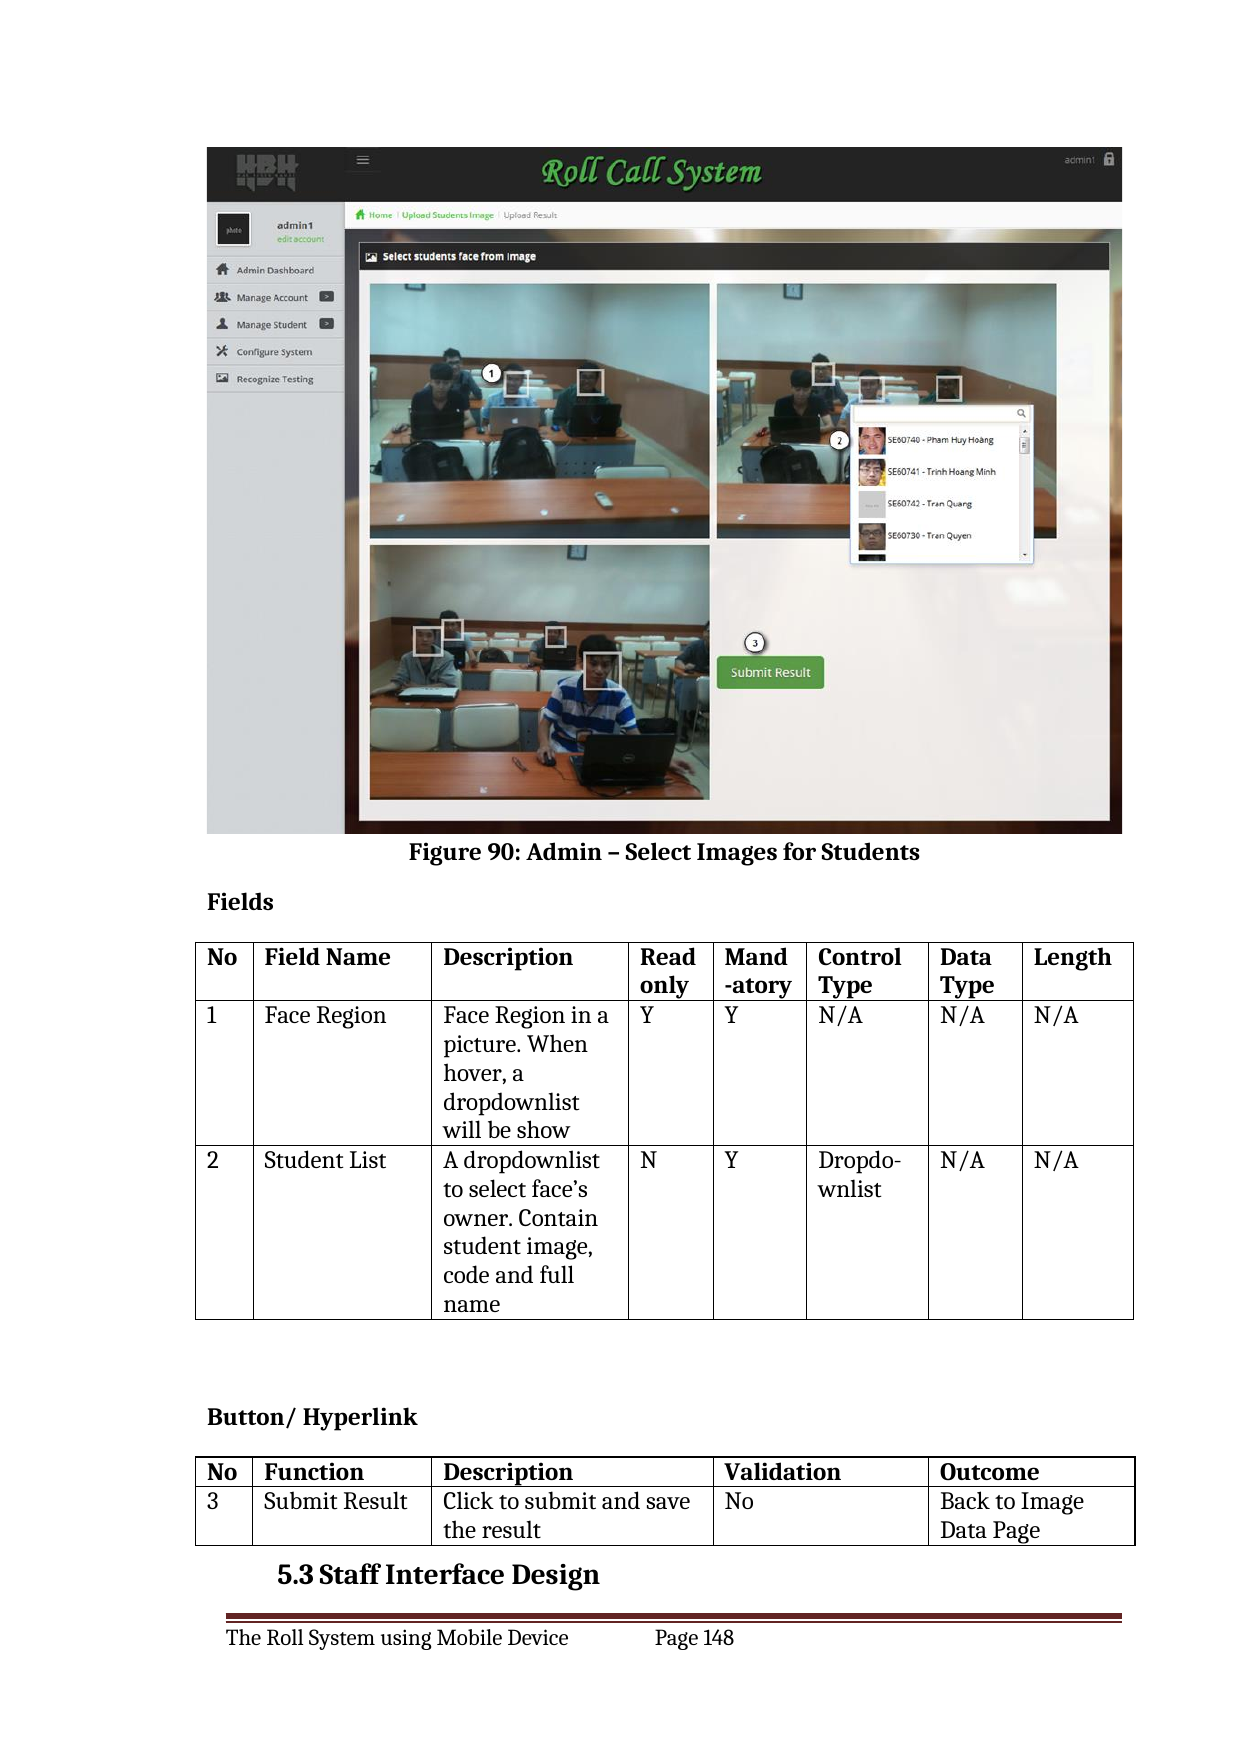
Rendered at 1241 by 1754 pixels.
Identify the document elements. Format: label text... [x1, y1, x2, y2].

text Button/ Hyperlink [207, 1403, 1122, 1431]
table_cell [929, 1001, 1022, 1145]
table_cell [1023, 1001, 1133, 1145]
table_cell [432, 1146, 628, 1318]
picture [206, 147, 1123, 834]
subtitle Staff Interface Design [277, 1558, 1122, 1592]
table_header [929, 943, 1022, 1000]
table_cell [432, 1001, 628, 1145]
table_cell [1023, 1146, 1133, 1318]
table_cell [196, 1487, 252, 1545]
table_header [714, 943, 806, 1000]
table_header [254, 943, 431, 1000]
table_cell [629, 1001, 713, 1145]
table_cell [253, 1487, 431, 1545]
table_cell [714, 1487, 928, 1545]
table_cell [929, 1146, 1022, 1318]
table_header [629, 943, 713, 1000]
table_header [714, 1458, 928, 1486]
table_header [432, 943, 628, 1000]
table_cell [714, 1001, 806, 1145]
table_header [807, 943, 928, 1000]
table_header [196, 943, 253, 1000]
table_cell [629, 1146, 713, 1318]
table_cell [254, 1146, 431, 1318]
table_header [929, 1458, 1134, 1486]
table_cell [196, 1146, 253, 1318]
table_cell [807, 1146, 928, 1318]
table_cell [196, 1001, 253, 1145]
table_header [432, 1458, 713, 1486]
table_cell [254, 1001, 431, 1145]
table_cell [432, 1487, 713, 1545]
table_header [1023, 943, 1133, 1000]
text Fields [207, 888, 1122, 917]
text Figure 90: Admin – Select Images for Students [207, 838, 1122, 867]
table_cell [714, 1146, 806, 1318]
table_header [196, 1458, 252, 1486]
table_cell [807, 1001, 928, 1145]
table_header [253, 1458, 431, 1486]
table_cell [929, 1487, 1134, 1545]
